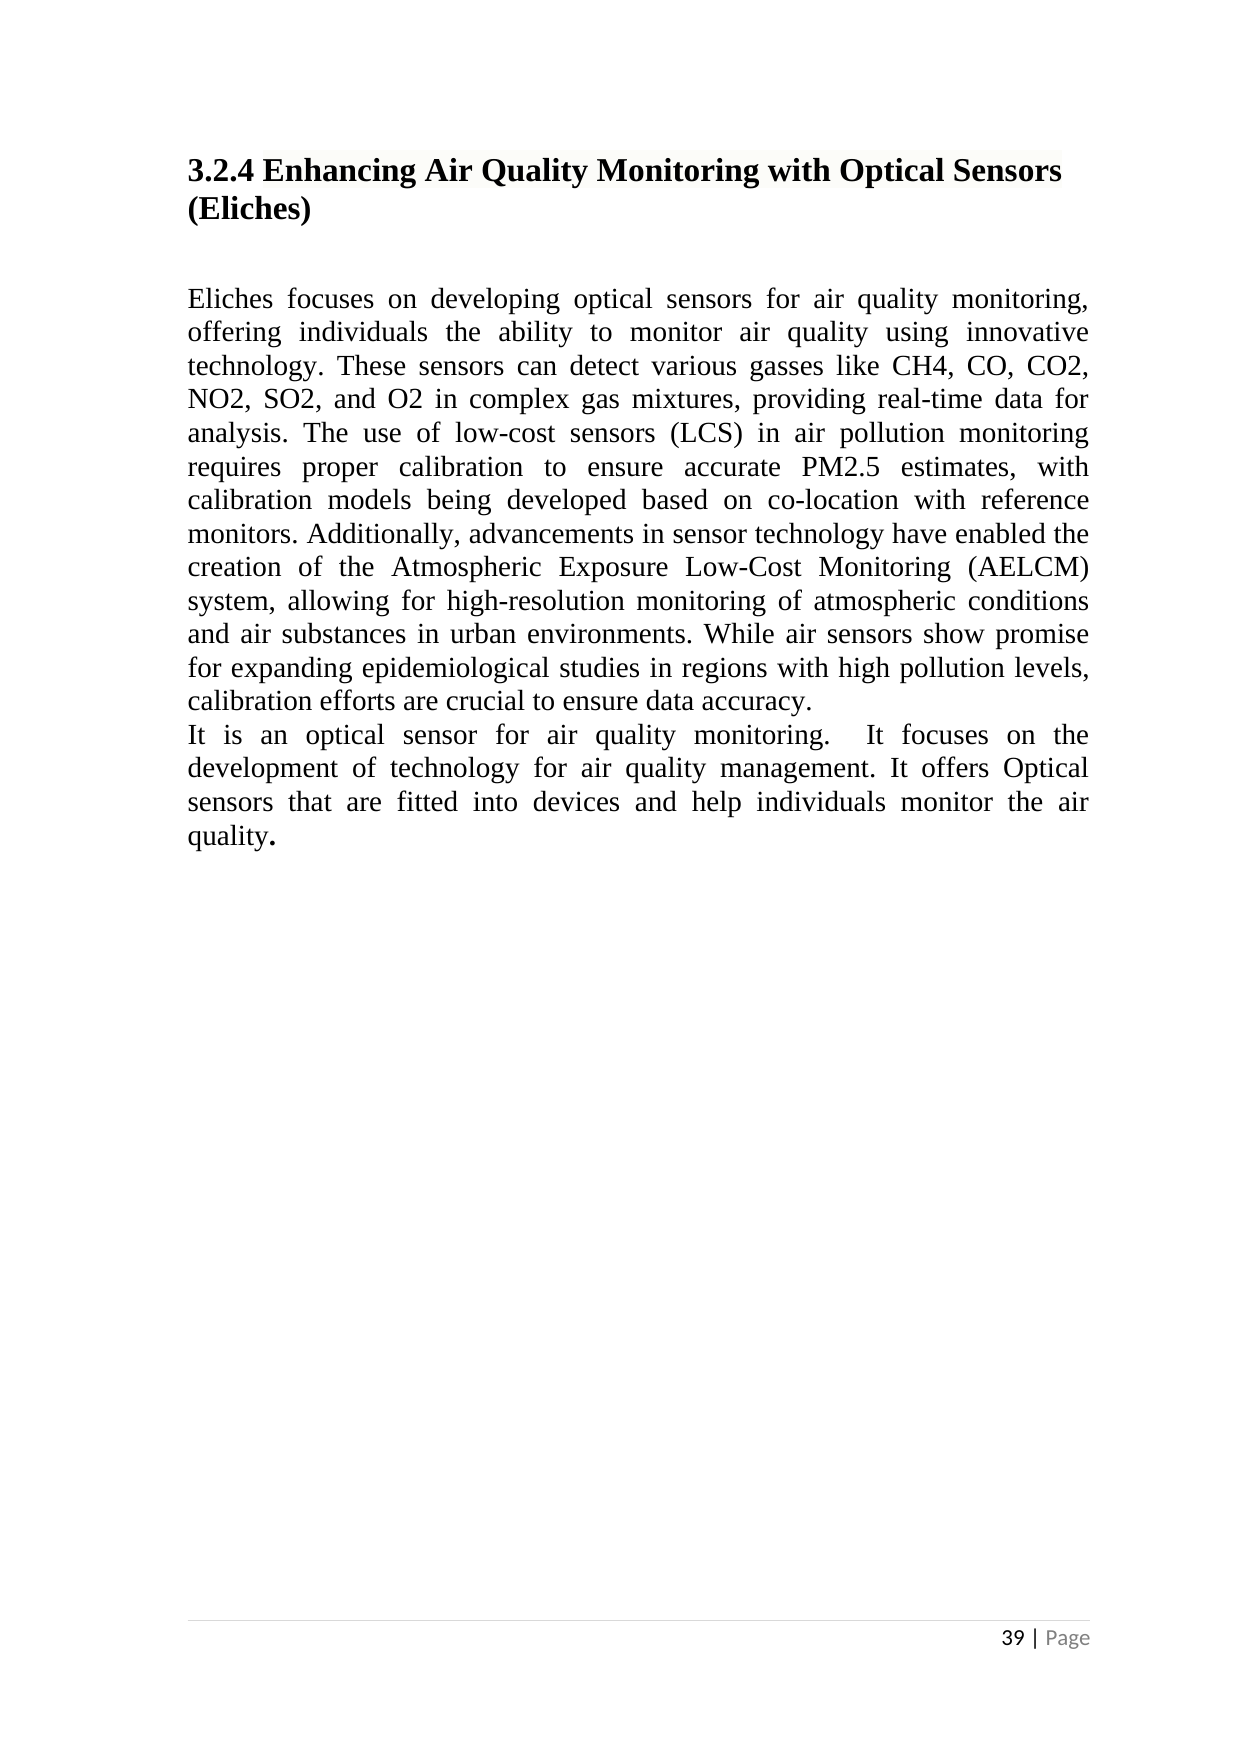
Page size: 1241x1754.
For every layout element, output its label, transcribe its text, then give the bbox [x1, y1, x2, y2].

text 3.2.4 Enhancing Air Quality Monitoring with Optical Sensors (Eliches) [187, 150, 1090, 227]
text It is an optical sensor for air quality monitoring. It focuses on the development of technology for air quality management. It offers Optical sensors that are fitted into devices and help individuals monitor the air quality. [187, 717, 1090, 851]
text Eliches focuses on developing optical sensors for air quality monitoring, offering individuals the ability to monitor air quality using innovative technology. These sensors can detect various gasses like CH4, CO, CO2, NO2, SO2, and O2 in complex gas mixtures, providing real-time data for analysis. The use of low-cost sensors (LCS) in air pollution monitoring requires proper calibration to ensure accurate PM2.5 estimates, with calibration models being developed based on co-location with reference monitors. Additionally, advancements in sensor technology have enabled the creation of the Atmospheric Exposure Low-Cost Monitoring (AELCM) system, allowing for high-resolution monitoring of atmospheric conditions and air substances in urban environments. While air sensors show promise for expanding epidemiological studies in regions with high pollution levels, calibration efforts are crucial to ensure data accuracy. [187, 281, 1090, 717]
